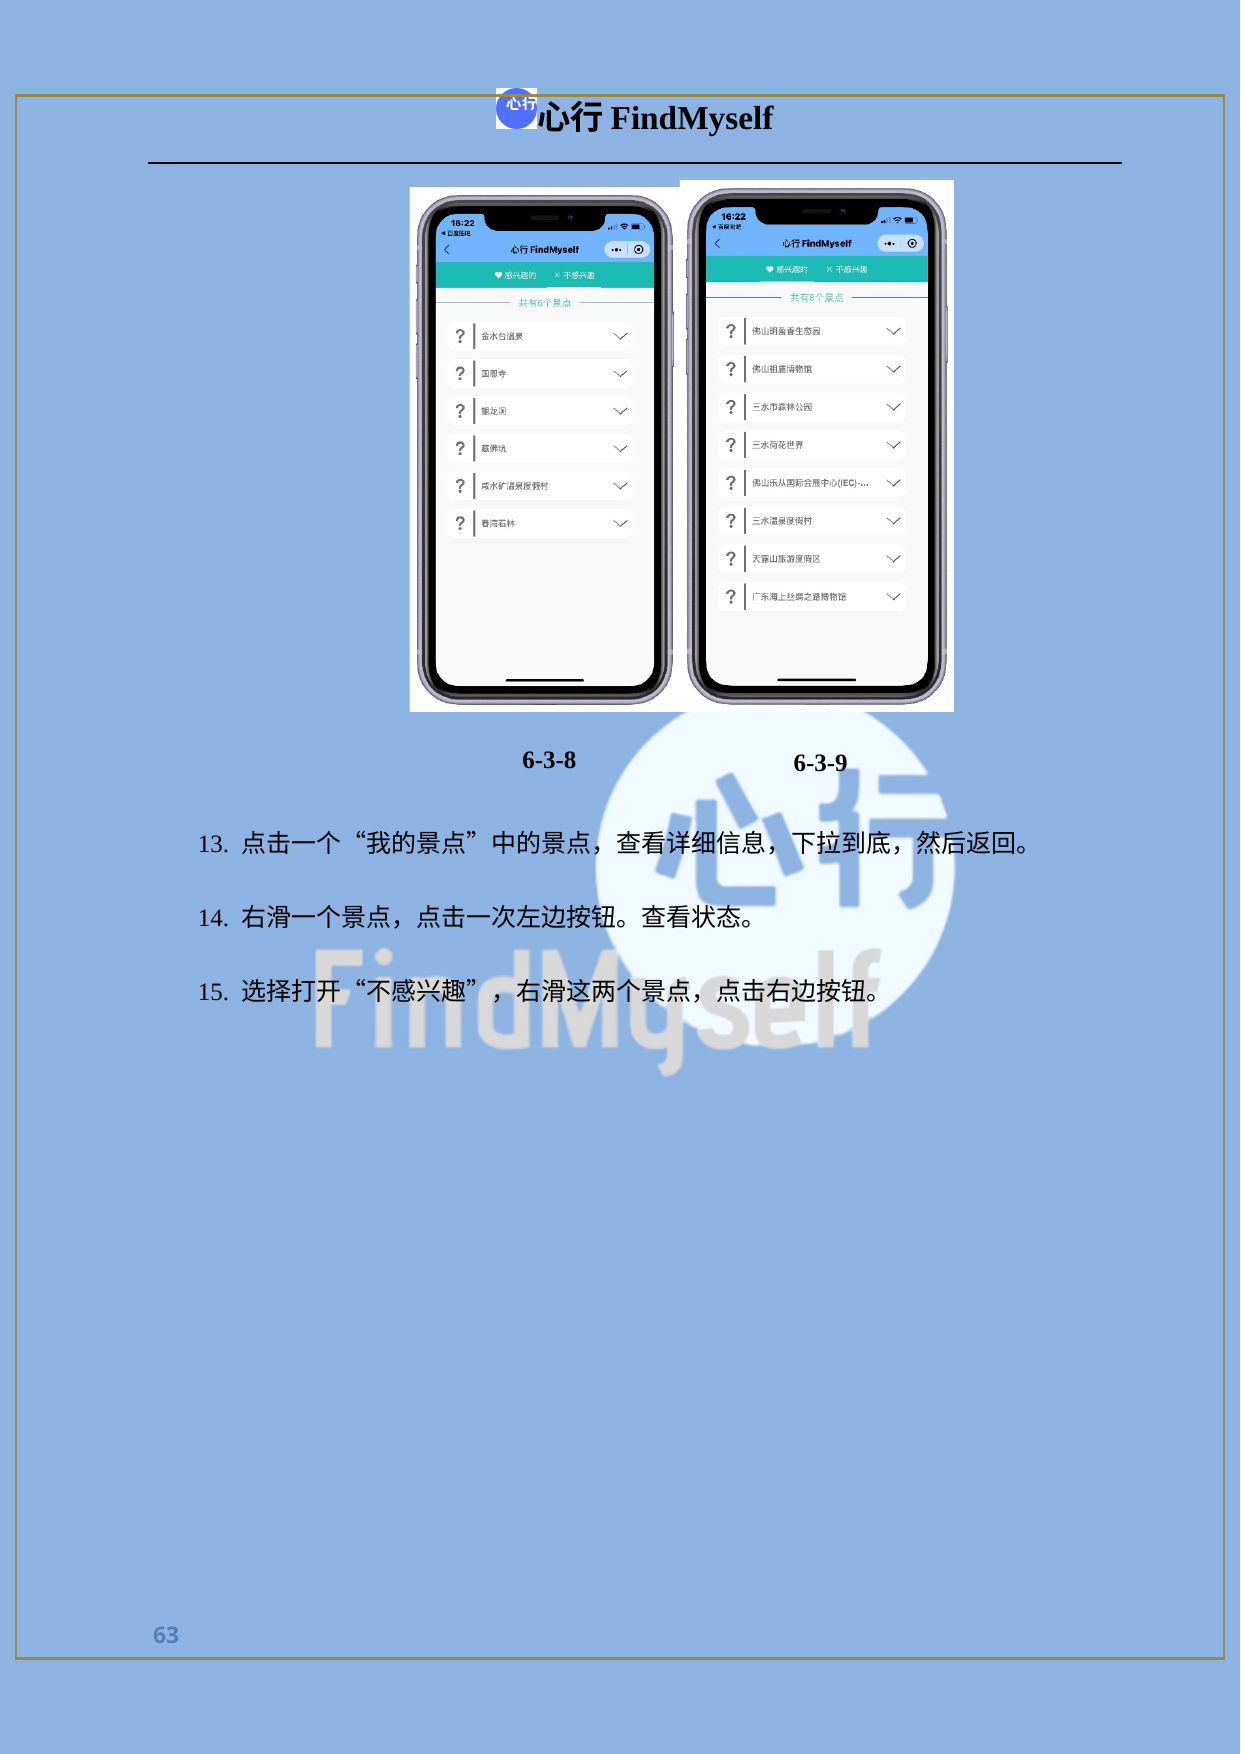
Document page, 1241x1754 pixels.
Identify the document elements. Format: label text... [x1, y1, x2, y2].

picture [496, 88, 537, 94]
list 右滑一个景点，点击一次左边按钮。查看状态。 [198, 883, 1122, 948]
picture [496, 97, 537, 129]
list 选择打开“不感兴趣”，右滑这两个景点，点击右边按钮。 [198, 957, 1122, 1022]
list 点击一个“我的景点”中的景点，查看详细信息，下拉到底，然后返回。 [198, 809, 1122, 874]
picture [409, 180, 954, 712]
